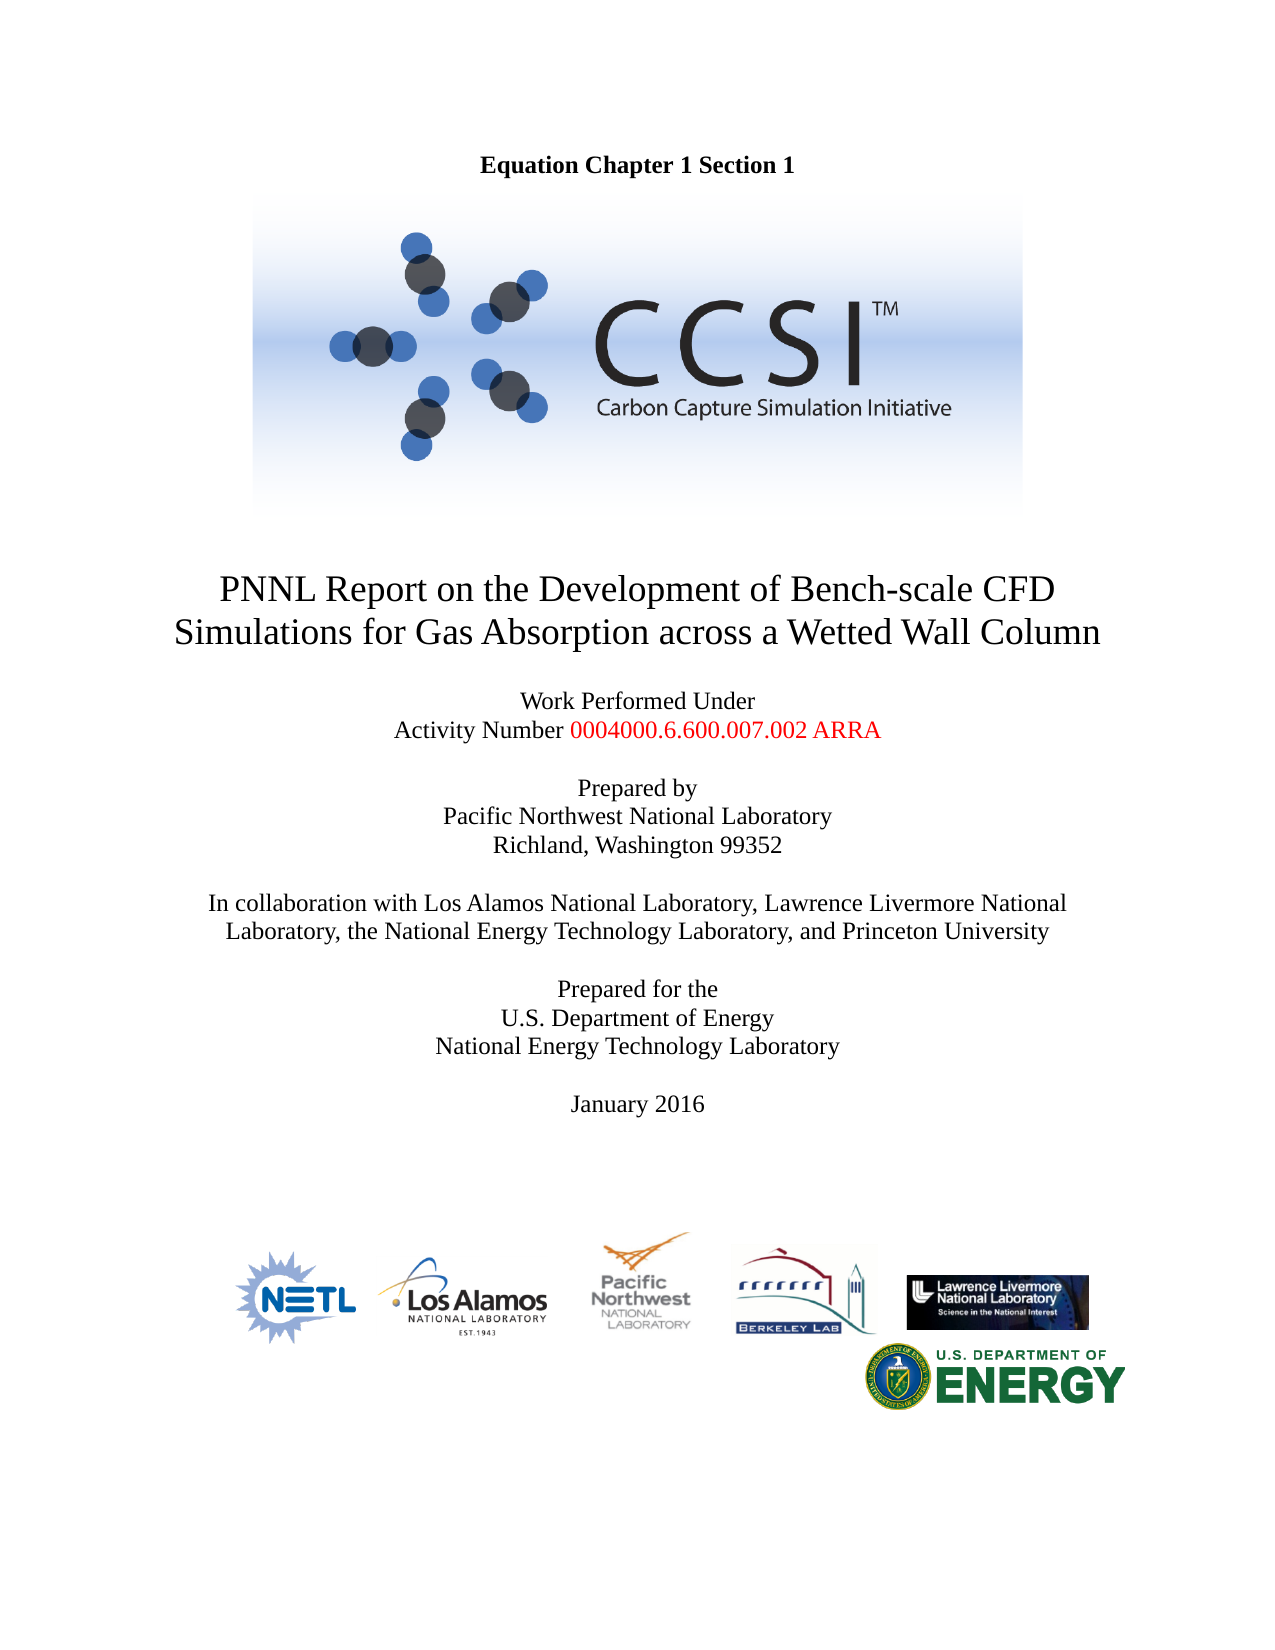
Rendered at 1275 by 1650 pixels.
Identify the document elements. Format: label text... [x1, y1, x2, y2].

text U.S. Department of Energy [150, 1003, 1125, 1031]
picture [906, 1275, 1089, 1330]
text In collaboration with Los Alamos National Laboratory, Lawrence Livermore National Laboratory, the National Energy Technology Laboratory, and Princeton University [150, 888, 1125, 945]
picture [583, 1232, 698, 1336]
picture [252, 178, 1023, 524]
picture [731, 1244, 878, 1336]
text National Energy Technology Laboratory [150, 1031, 1125, 1060]
picture [235, 1251, 356, 1344]
text Work Performed Under [150, 686, 1125, 715]
text PNNL Report on the Development of Bench-scale CFD Simulations for Gas Absorption across a Wetted Wall Column [150, 567, 1125, 653]
text Activity Number 0004000.6.600.007.002 ARRA [150, 715, 1125, 744]
text Richland, Washington 99352 [150, 830, 1125, 859]
text Prepared by [150, 773, 1125, 801]
text Pacific Northwest National Laboratory [150, 801, 1125, 830]
picture [376, 1256, 548, 1336]
picture [865, 1343, 1125, 1410]
text Prepared for the [150, 974, 1125, 1003]
text January 2016 [150, 1089, 1125, 1118]
